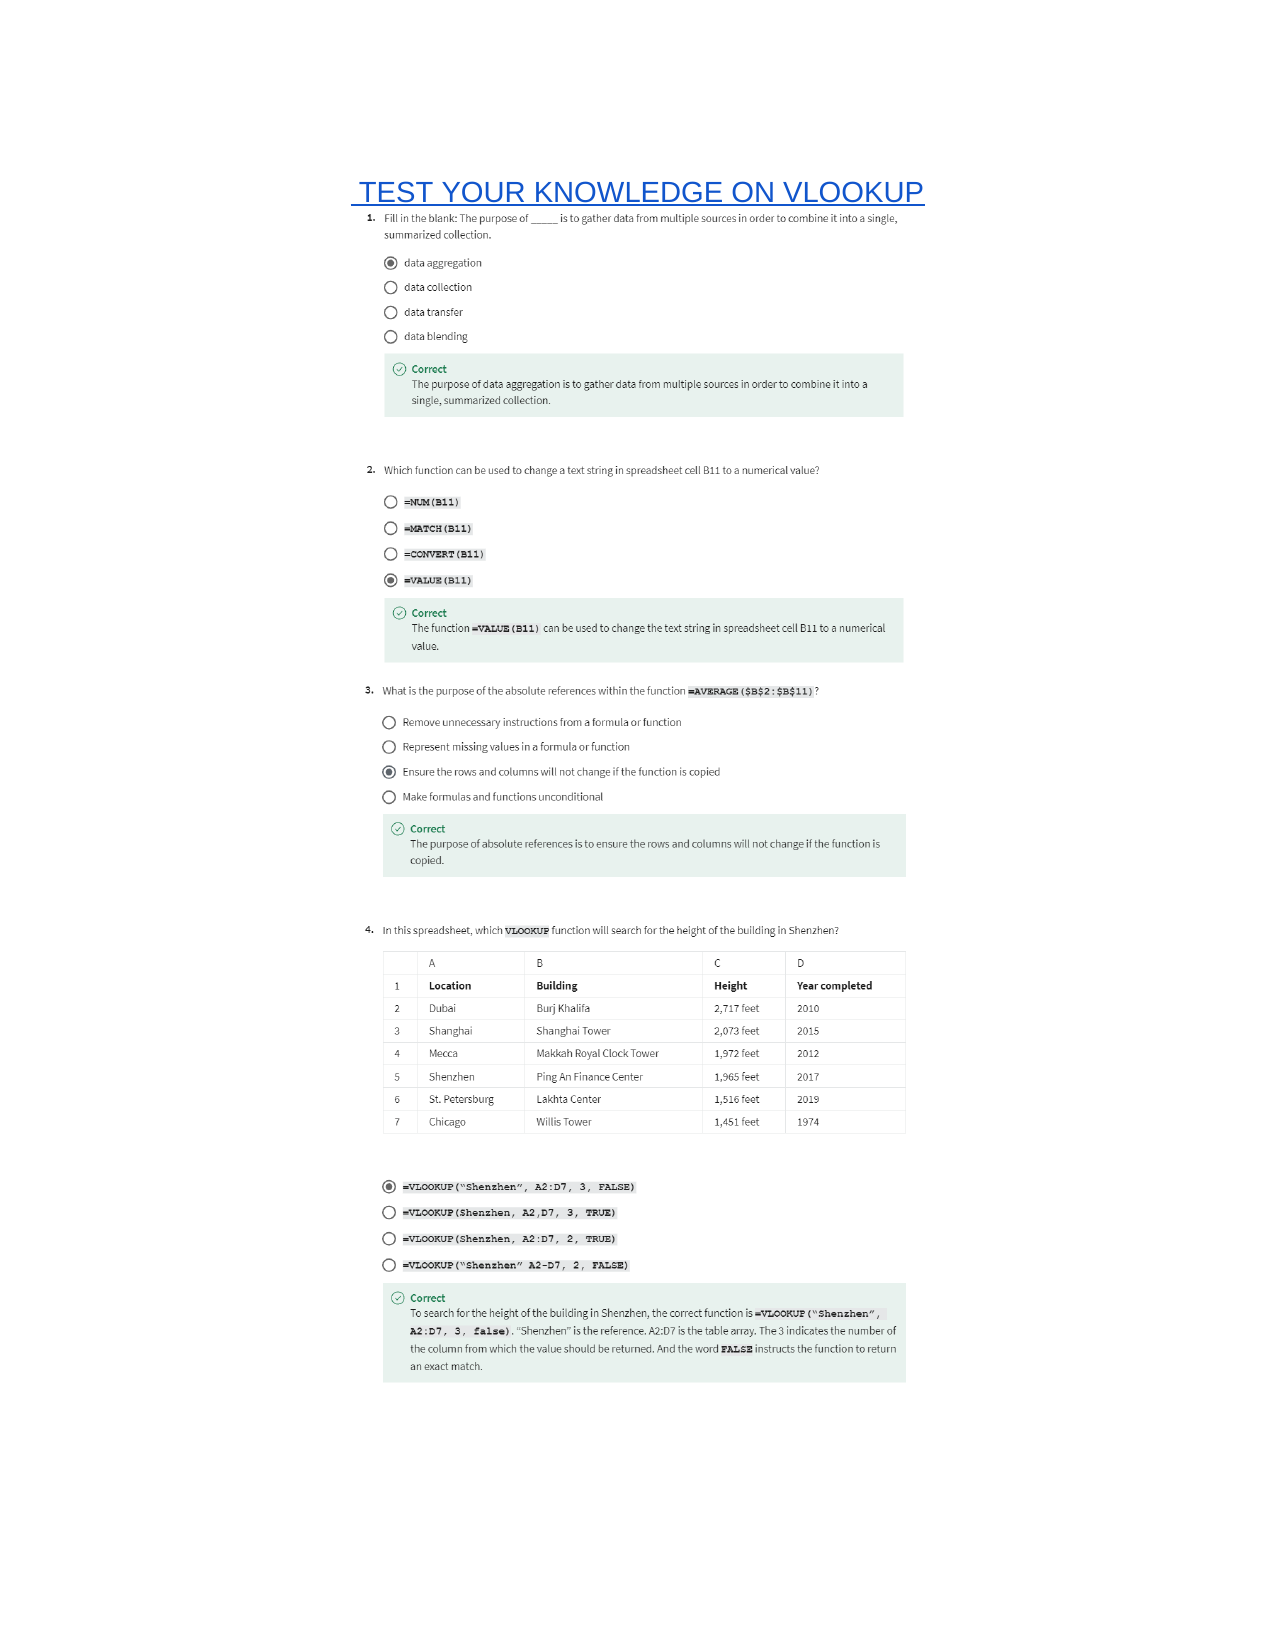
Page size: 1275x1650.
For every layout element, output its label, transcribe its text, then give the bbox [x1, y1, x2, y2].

picture [352, 208, 924, 1388]
